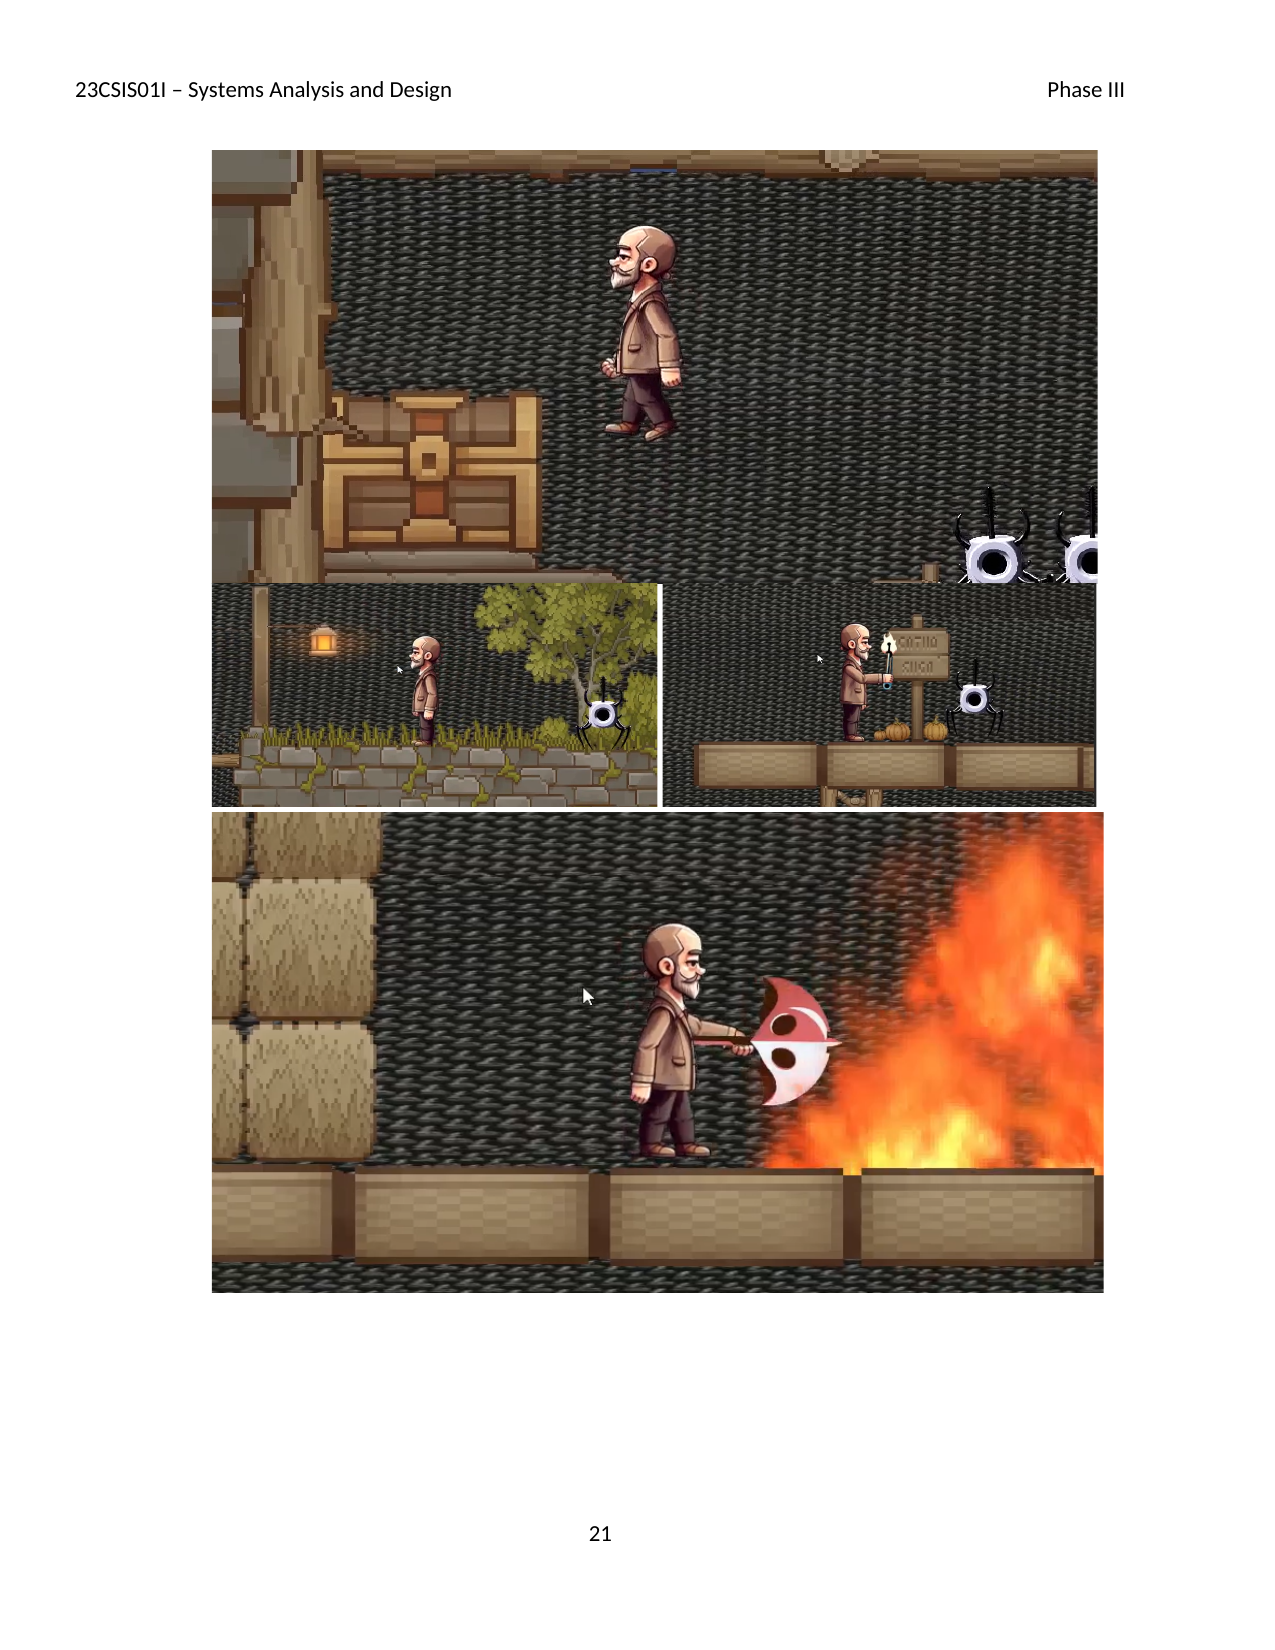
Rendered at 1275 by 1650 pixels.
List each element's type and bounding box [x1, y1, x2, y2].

picture [211, 812, 1104, 1293]
picture [211, 150, 1098, 807]
